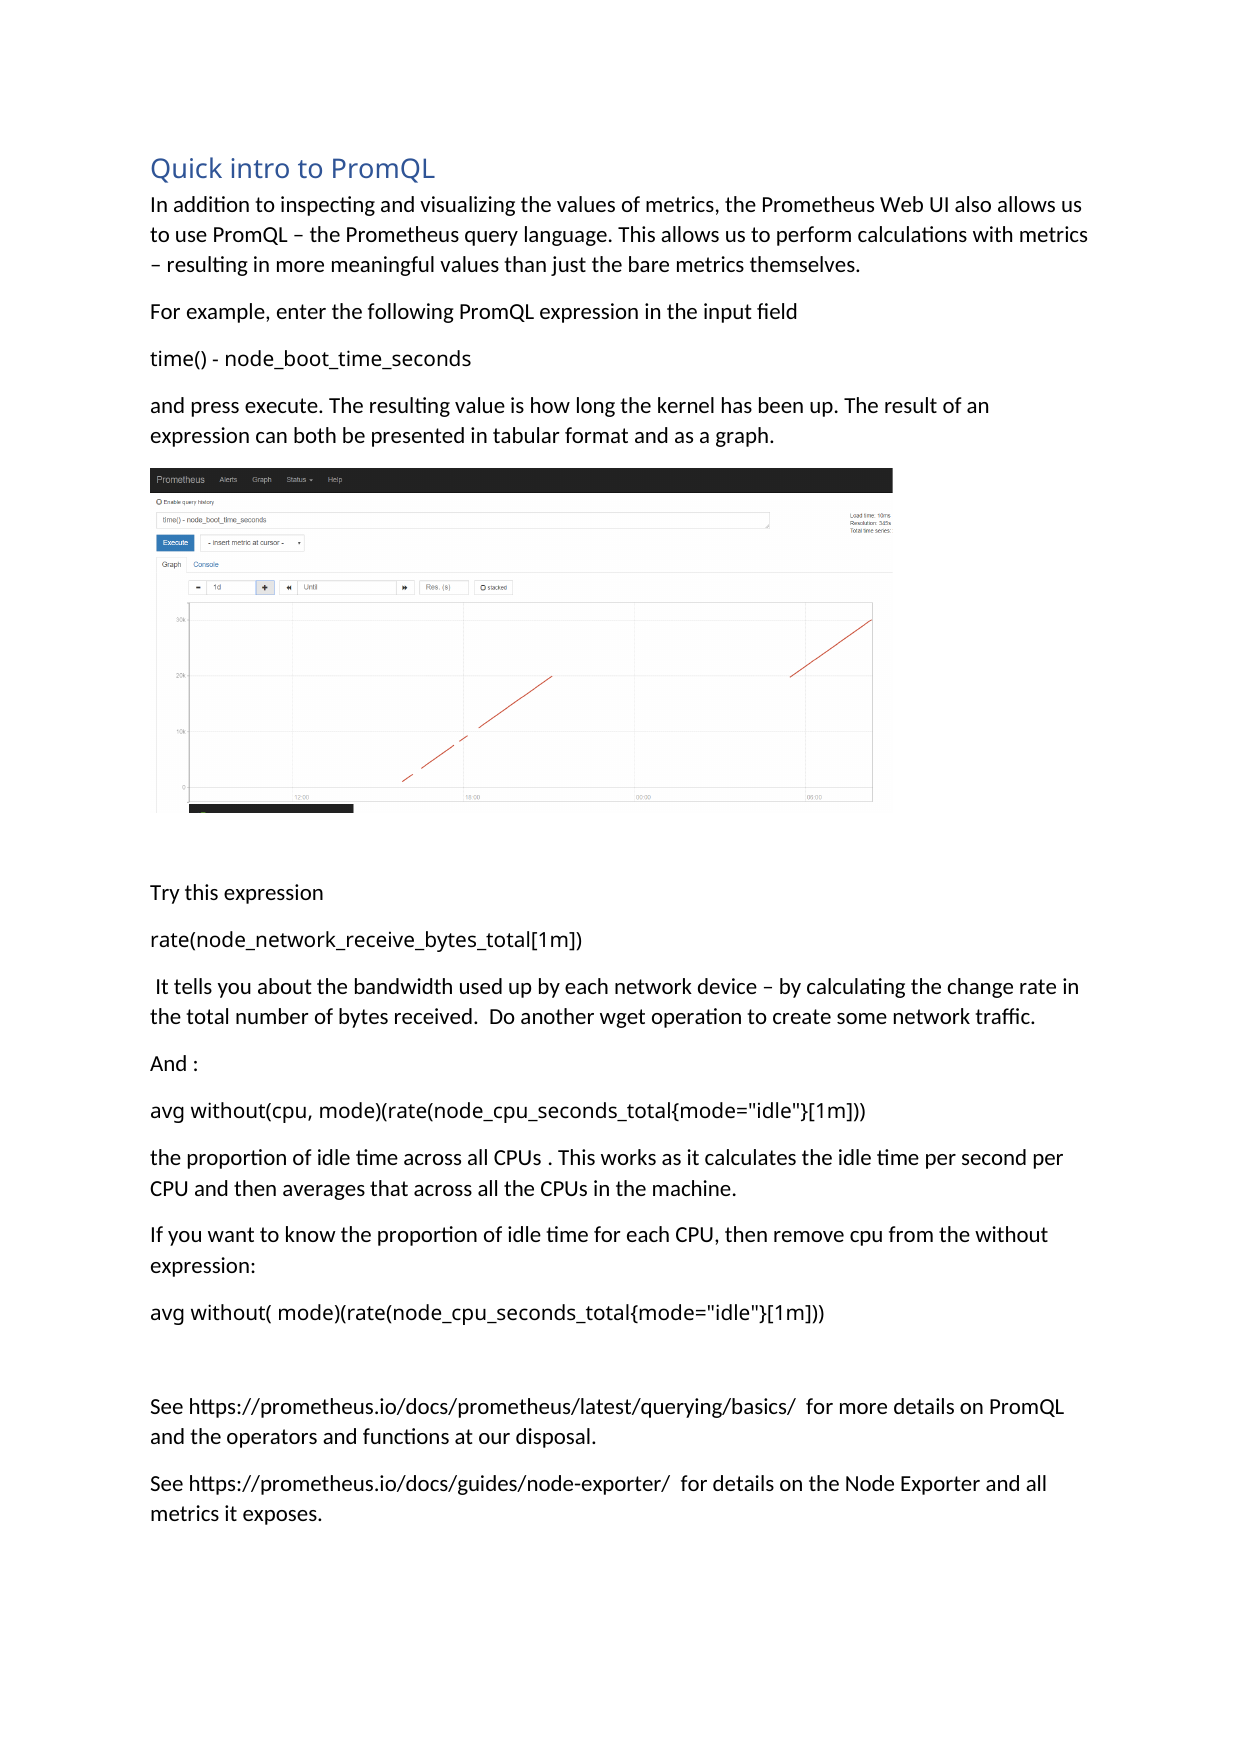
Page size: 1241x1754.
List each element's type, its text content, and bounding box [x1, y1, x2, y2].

text and press execute. The resulting value is how long the kernel has been up. The result of an expression can both be presented in tabular format and as a graph. [150, 391, 1090, 449]
text See https://prometheus.io/docs/prometheus/latest/querying/basics/ for more details on PromQL and the operators and functions at our disposal. [150, 1392, 1090, 1450]
text And : [150, 1049, 1090, 1077]
text It tells you about the bandwidth used up by each network device – by calculating the change rate in the total number of bytes received. Do another wget operation to create some network traffic. [150, 972, 1090, 1031]
text rate(node_network_receive_bytes_total[1m]) [150, 925, 1090, 953]
text For example, enter the following PromQL expression in the input field [150, 297, 1090, 325]
text See https://prometheus.io/docs/guides/node-exporter/ for details on the Node Exporter and all metrics it exposes. [150, 1469, 1090, 1527]
text time() - node_boot_time_seconds [150, 344, 1090, 372]
text the proportion of idle time across all CPUs . This works as it calculates the idle time per second per CPU and then averages that across all the CPUs in the machine. [150, 1143, 1090, 1202]
text avg without(cpu, mode)(rate(node_cpu_seconds_total{mode="idle"}[1m])) [150, 1096, 1090, 1125]
picture [150, 468, 893, 813]
text avg without( mode)(rate(node_cpu_seconds_total{mode="idle"}[1m])) [150, 1298, 1090, 1326]
subtitle Quick intro to PromQL [150, 150, 1090, 187]
text Try this expression [150, 878, 1090, 906]
text In addition to inspecting and visualizing the values of metrics, the Prometheus Web UI also allows us to use PromQL – the Prometheus query language. This allows us to perform calculations with metrics – resulting in more meaningful values than just the bare metrics themselves. [150, 190, 1090, 278]
text If you want to know the proportion of idle time for each CPU, then remove cpu from the without expression: [150, 1221, 1090, 1279]
